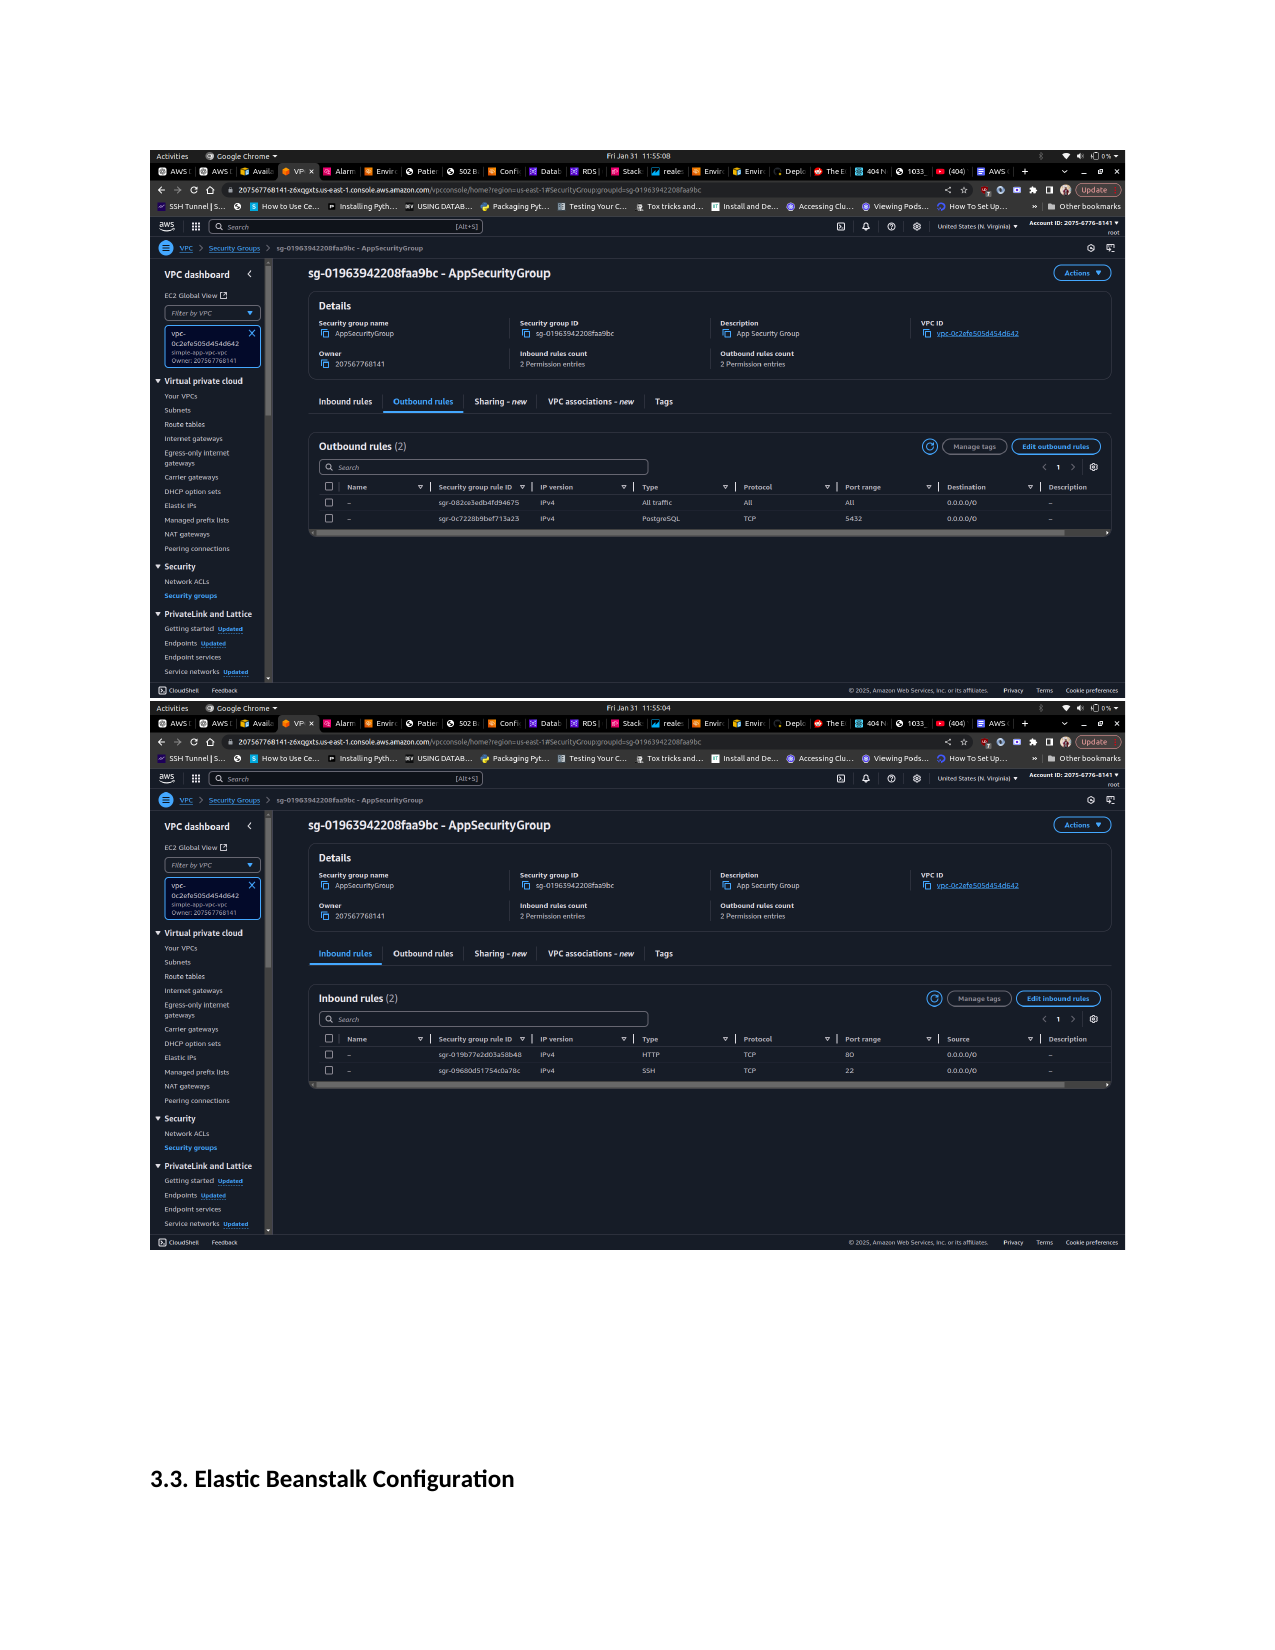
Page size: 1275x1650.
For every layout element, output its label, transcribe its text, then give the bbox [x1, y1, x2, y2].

text 3.3. Elastic Beanstalk Configuration [150, 1463, 1125, 1494]
picture [150, 701, 1125, 1250]
picture [150, 150, 1125, 698]
